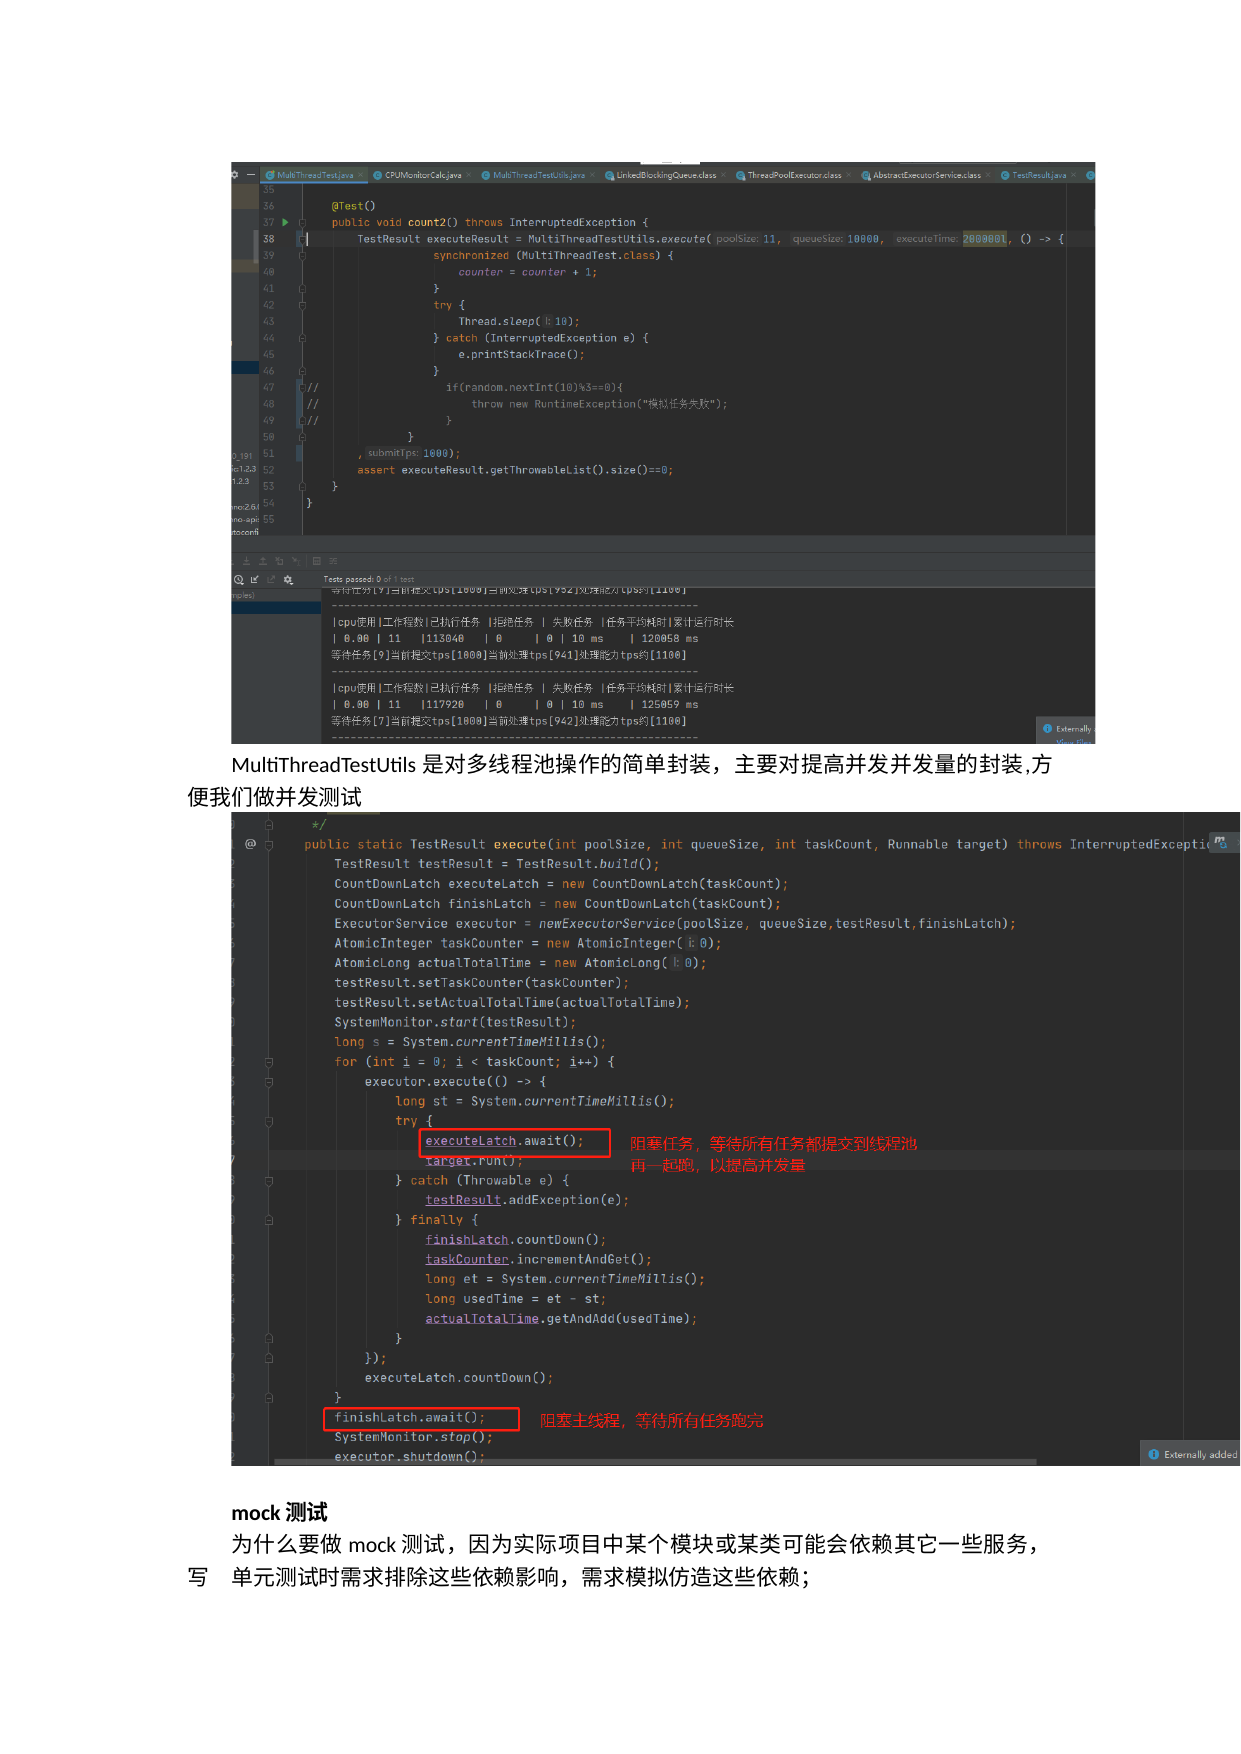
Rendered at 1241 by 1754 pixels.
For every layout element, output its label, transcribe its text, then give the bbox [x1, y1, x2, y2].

picture [231, 812, 1241, 1466]
text MultiThreadTestUtils 是对多线程池操作的简单封装，主要对提高并发并发量的封装,方便我们做并发测试 [187, 747, 1053, 812]
picture [231, 162, 1096, 744]
text 为什么要做mock测试，因为实际项目中某个模块或某类可能会依赖其它一些服务，写 单元测试时需求排除这些依赖影响，需求模拟仿造这些依赖； [187, 1527, 1053, 1592]
text mock测试 [187, 1494, 1053, 1527]
